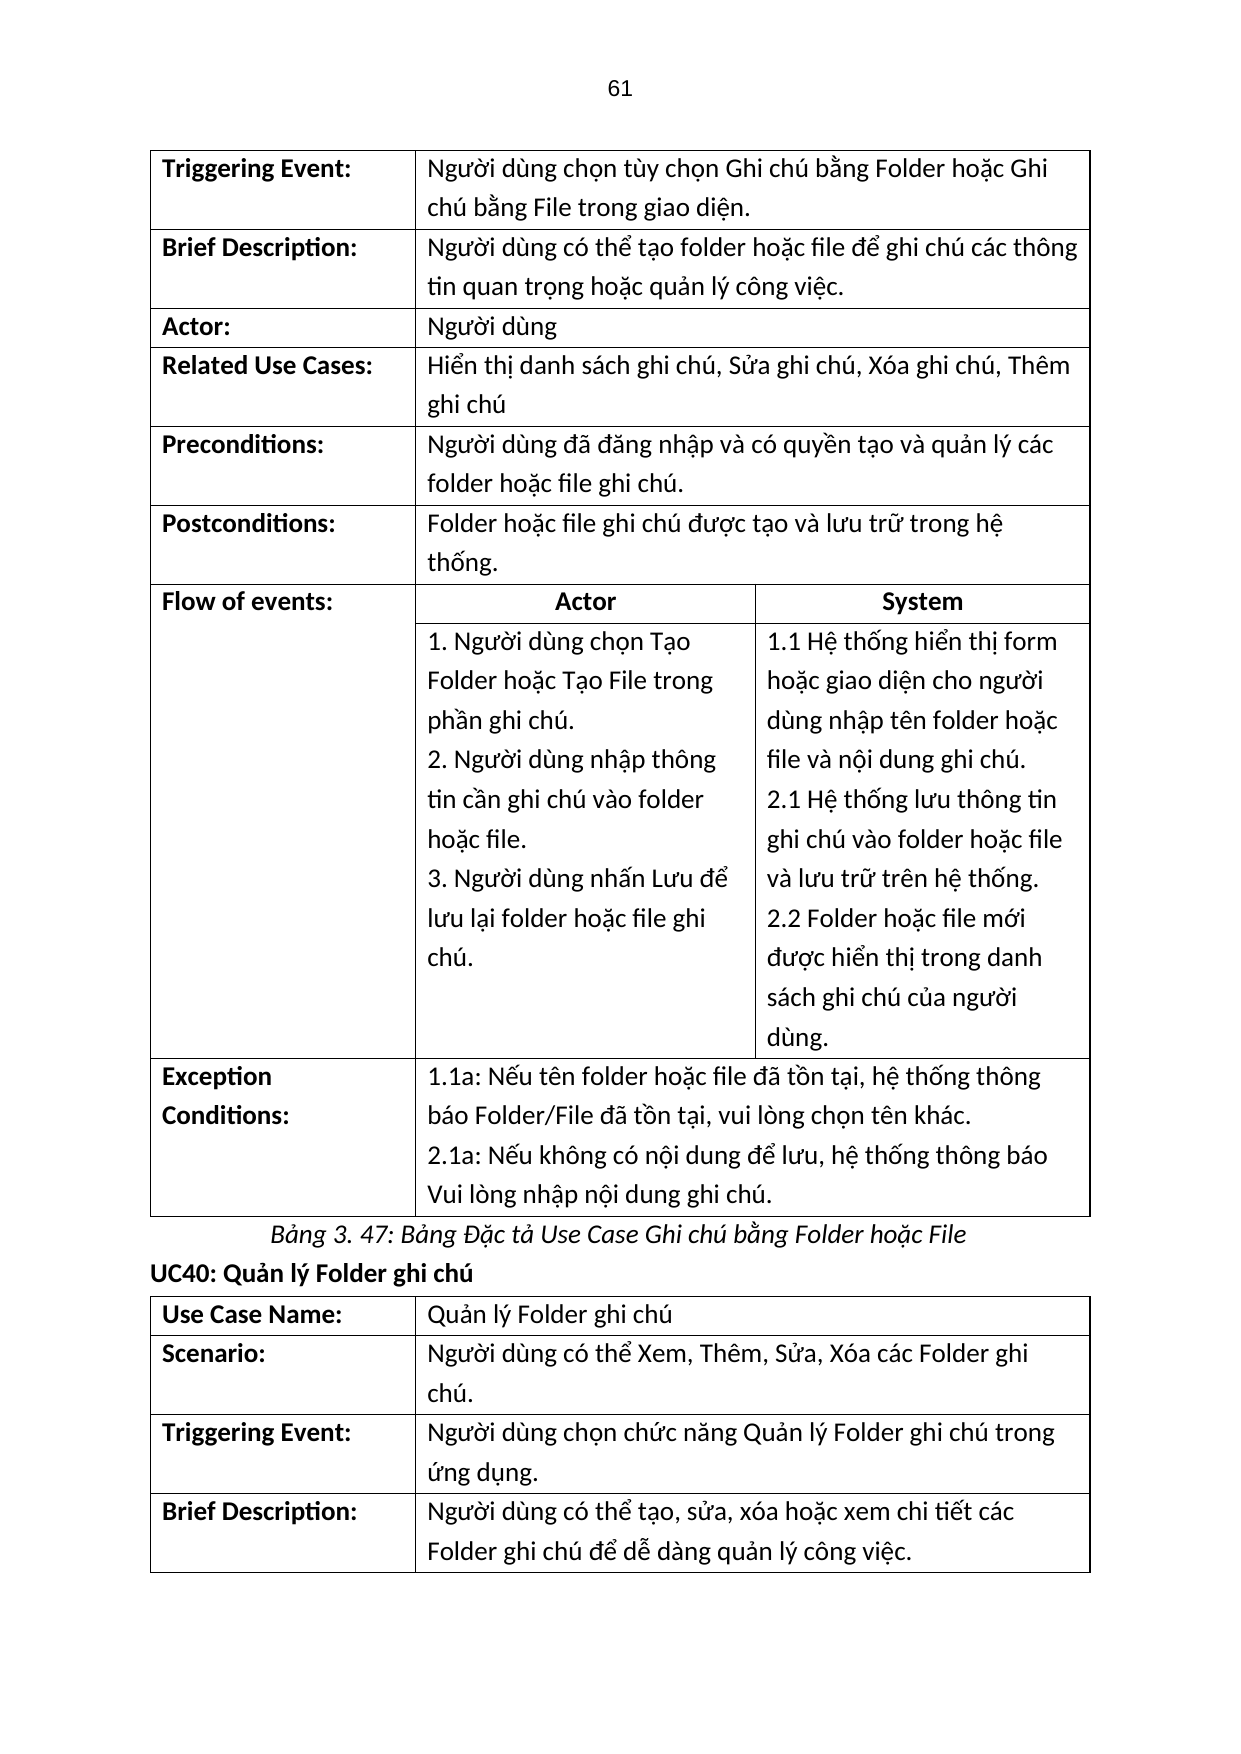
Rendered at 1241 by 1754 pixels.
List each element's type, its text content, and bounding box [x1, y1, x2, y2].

table_cell Scenario: [151, 1336, 415, 1414]
table_cell Exception Conditions: [151, 1059, 415, 1216]
table_cell Triggering Event: [151, 151, 415, 229]
table_cell 1.1 Hệ thống hiển thị form hoặc giao diện cho người dùng nhập tên folder hoặc file và nội dung ghi chú. 2.1 Hệ thống lưu thông tin ghi chú vào folder hoặc file và lưu trữ trên hệ thống. 2.2 Folder hoặc file mới được hiển thị trong danh sách ghi chú của người dùng. [756, 624, 1089, 1058]
table_cell Triggering Event: [151, 1415, 415, 1493]
text Bảng 3. 47: Bảng Đặc tả Use Case Ghi chú bằng Folder hoặc File [150, 1217, 1090, 1250]
table_cell 1.1a: Nếu tên folder hoặc file đã tồn tại, hệ thống thông báo Folder/File đã tồn tại, vui lòng chọn tên khác. 2.1a: Nếu không có nội dung để lưu, hệ thống thông báo Vui lòng nhập nội dung ghi chú. [416, 1059, 1089, 1216]
table_cell Brief Description: [151, 1494, 415, 1572]
table_cell Flow of events: [151, 585, 415, 1058]
table_cell Người dùng có thể tạo, sửa, xóa hoặc xem chi tiết các Folder ghi chú để dễ dàng quản lý công việc. [416, 1494, 1089, 1572]
table_cell Người dùng [416, 309, 1089, 347]
table_cell Related Use Cases: [151, 348, 415, 426]
table_cell Actor [416, 585, 755, 623]
table_cell Người dùng chọn chức năng Quản lý Folder ghi chú trong ứng dụng. [416, 1415, 1089, 1493]
table_cell Người dùng có thể tạo folder hoặc file để ghi chú các thông tin quan trọng hoặc quản lý công việc. [416, 230, 1089, 308]
table_cell Preconditions: [151, 427, 415, 505]
table_cell Actor: [151, 309, 415, 347]
table_cell Folder hoặc file ghi chú được tạo và lưu trữ trong hệ thống. [416, 506, 1089, 583]
table_header Use Case Name: [151, 1297, 415, 1335]
table_cell Hiển thị danh sách ghi chú, Sửa ghi chú, Xóa ghi chú, Thêm ghi chú [416, 348, 1089, 426]
table_cell 1. Người dùng chọn Tạo Folder hoặc Tạo File trong phần ghi chú. 2. Người dùng nhập thông tin cần ghi chú vào folder hoặc file. 3. Người dùng nhấn Lưu để lưu lại folder hoặc file ghi chú. [416, 624, 755, 1058]
table_cell Người dùng có thể Xem, Thêm, Sửa, Xóa các Folder ghi chú. [416, 1336, 1089, 1414]
table_cell Postconditions: [151, 506, 415, 583]
table_cell System [756, 585, 1089, 623]
table_cell Người dùng đã đăng nhập và có quyền tạo và quản lý các folder hoặc file ghi chú. [416, 427, 1089, 505]
table_cell Người dùng chọn tùy chọn Ghi chú bằng Folder hoặc Ghi chú bằng File trong giao diện. [416, 151, 1089, 229]
subtitle UC40: Quản lý Folder ghi chú [150, 1257, 1090, 1289]
table_cell Brief Description: [151, 230, 415, 308]
table_header Quản lý Folder ghi chú [416, 1297, 1089, 1335]
